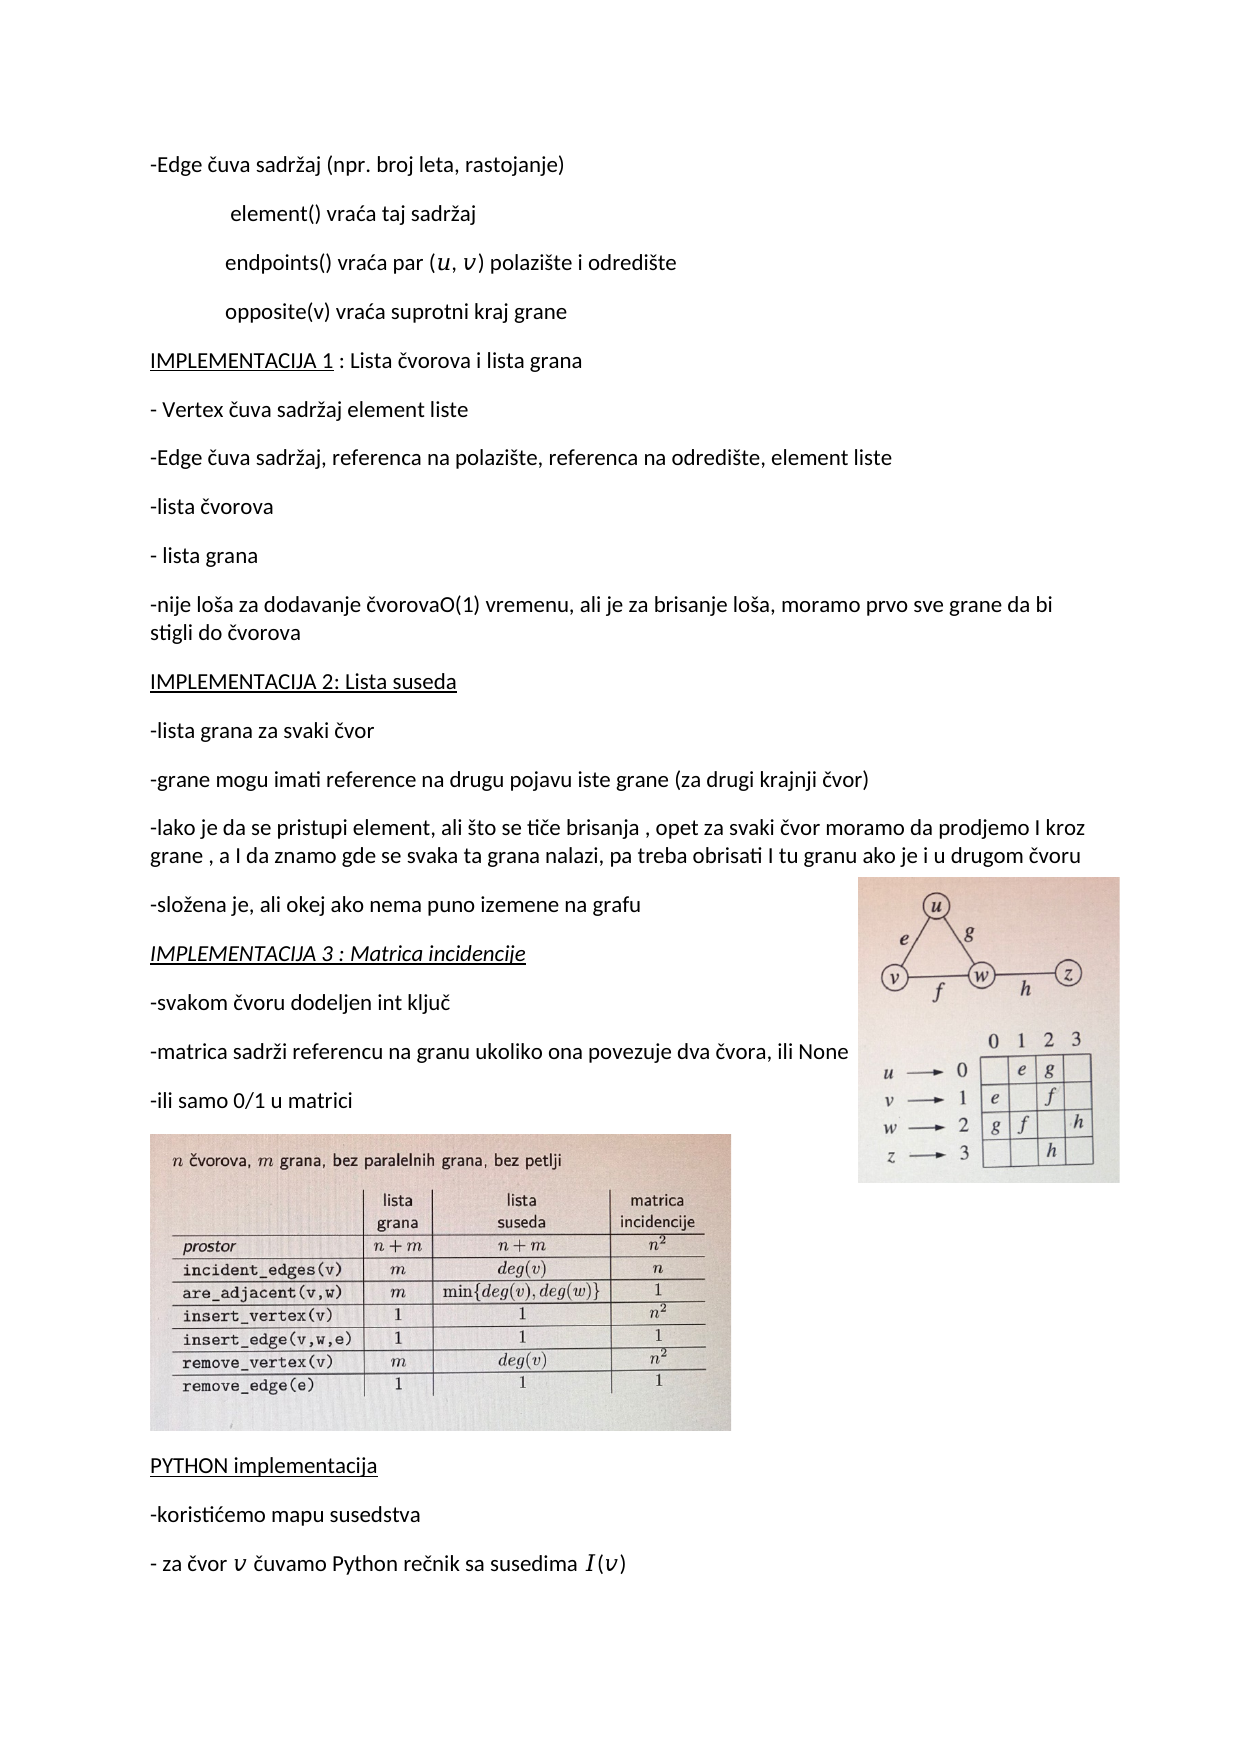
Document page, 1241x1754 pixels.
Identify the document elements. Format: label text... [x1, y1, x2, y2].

text -grane mogu imati reference na drugu pojavu iste grane (za drugi krajnji čvor) [150, 765, 1090, 793]
text -koristićemo mapu susedstva [150, 1500, 1090, 1528]
text - lista grana [150, 541, 1090, 569]
text -matrica sadrži referencu na granu ukoliko ona povezuje dva čvora, ili None [150, 1037, 1090, 1065]
text -ili samo 0/1 u matrici [150, 1086, 1090, 1114]
text -lista grana za svaki čvor [150, 716, 1090, 744]
text PYTHON implementacija [150, 1451, 1090, 1479]
text -Edge čuva sadržaj (npr. broj leta, rastojanje) [150, 150, 1090, 178]
text - Vertex čuva sadržaj element liste [150, 395, 1090, 423]
picture [150, 1134, 732, 1431]
text -lista čvorova [150, 492, 1090, 520]
text -lako je da se pristupi element, ali što se tiče brisanja , opet za svaki čvor moramo da prodjemo I kroz grane , a I da znamo gde se svaka ta grana nalazi, pa treba obrisati I tu granu ako je i u drugom čvoru [150, 813, 1090, 869]
text endpoints() vraća par (𝑢, 𝑣) polazište i odredište [150, 248, 1090, 276]
picture [858, 877, 1120, 1183]
text -svakom čvoru dodeljen int ključ [150, 988, 1090, 1016]
text -Edge čuva sadržaj, referenca na polazište, referenca na odredište, element liste [150, 443, 1090, 472]
text -nije loša za dodavanje čvorovaO(1) vremenu, ali je za brisanje loša, moramo prvo sve grane da bi stigli do čvorova [150, 590, 1090, 646]
text opposite(v) vraća suprotni kraj grane [150, 297, 1090, 325]
text IMPLEMENTACIJA 2: Lista suseda [150, 667, 1090, 695]
text -složena je, ali okej ako nema puno izemene na grafu [150, 890, 1090, 918]
text element() vraća taj sadržaj [150, 199, 1090, 227]
text IMPLEMENTACIJA 1 : Lista čvorova i lista grana [150, 346, 1090, 374]
text IMPLEMENTACIJA 3 : Matrica incidencije [150, 939, 1090, 967]
text - za čvor 𝑣 čuvamo Python rečnik sa susedima 𝐼(𝑣) [150, 1549, 1090, 1578]
